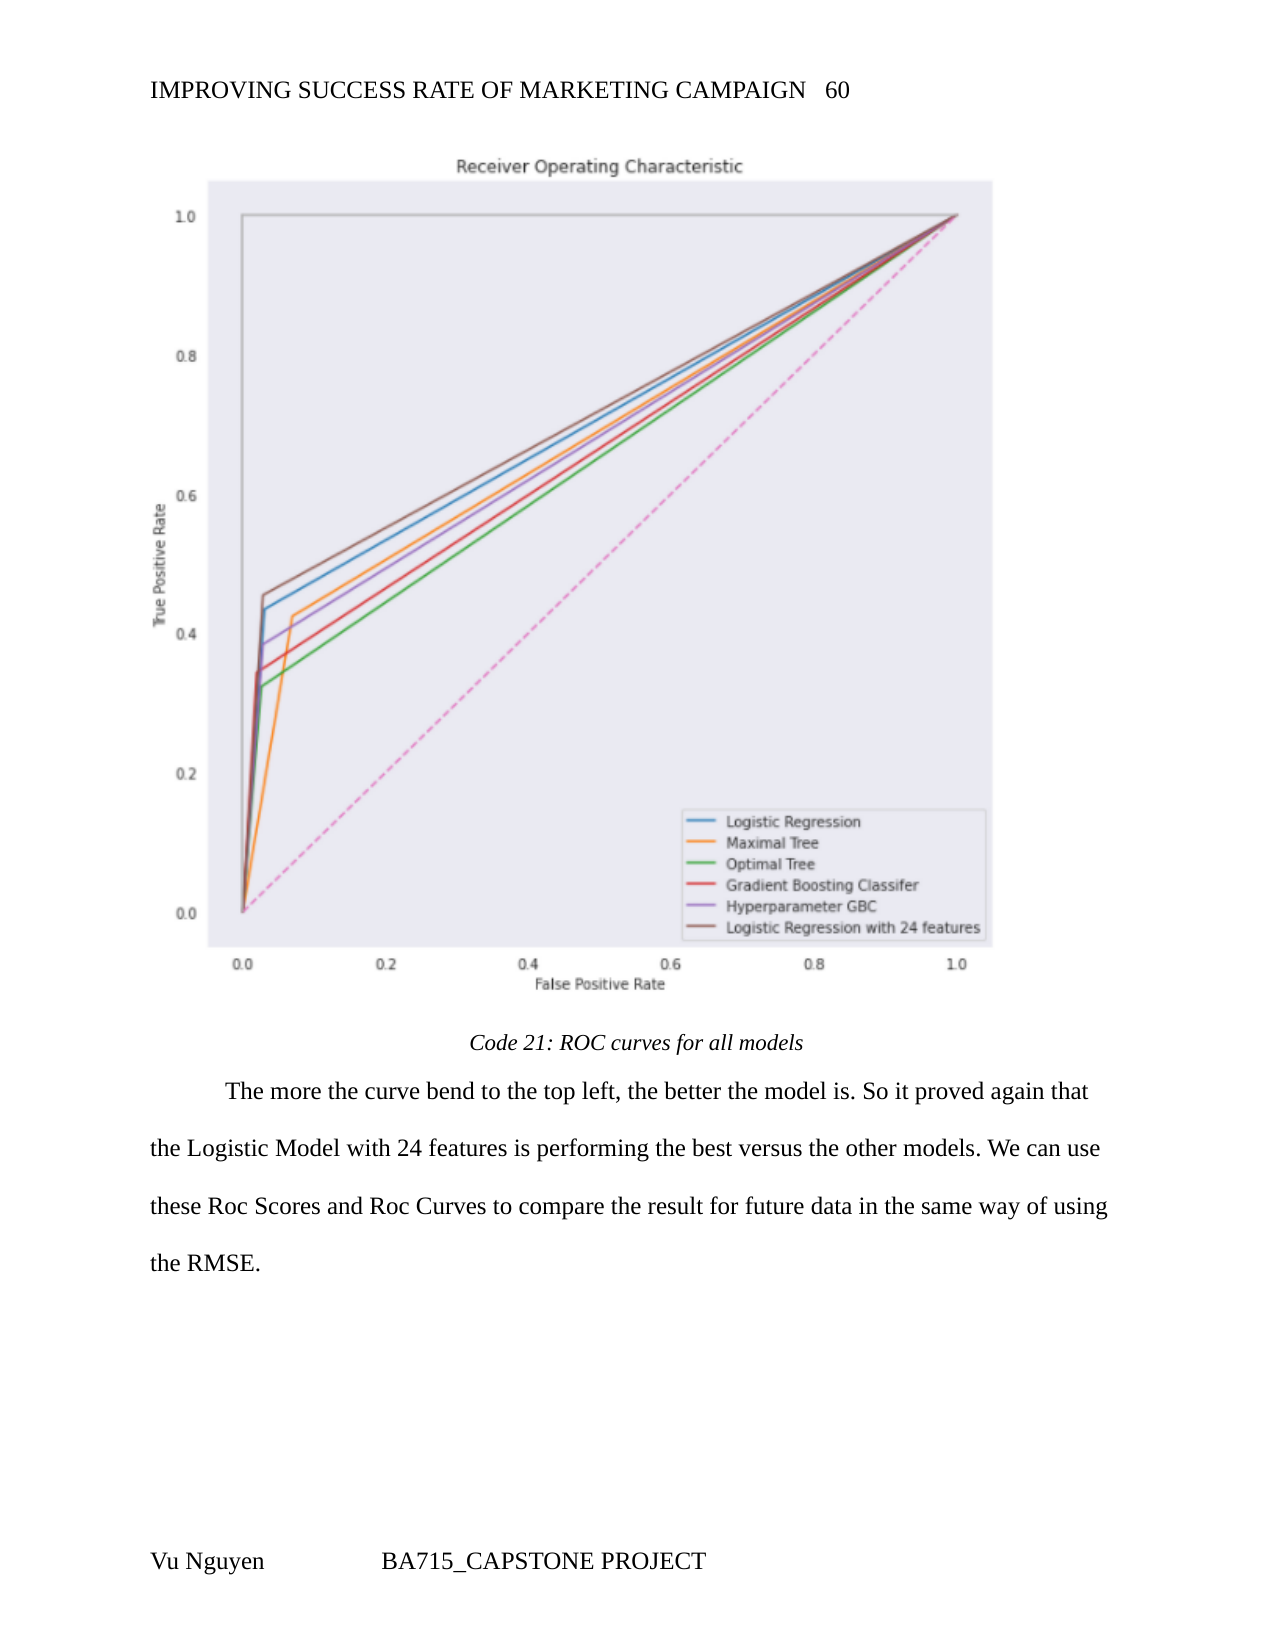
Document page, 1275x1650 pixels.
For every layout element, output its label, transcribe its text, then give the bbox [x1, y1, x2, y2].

text The more the curve bend to the top left, the better the model is. So it proved again that the Logistic Model with 24 features is performing the best versus the other models. We can use these Roc Scores and Roc Curves to compare the result for future data in the same way of using the RMSE. [150, 1076, 1125, 1277]
text Code 21: ROC curves for all models [150, 1029, 1125, 1055]
picture [150, 150, 1001, 1001]
